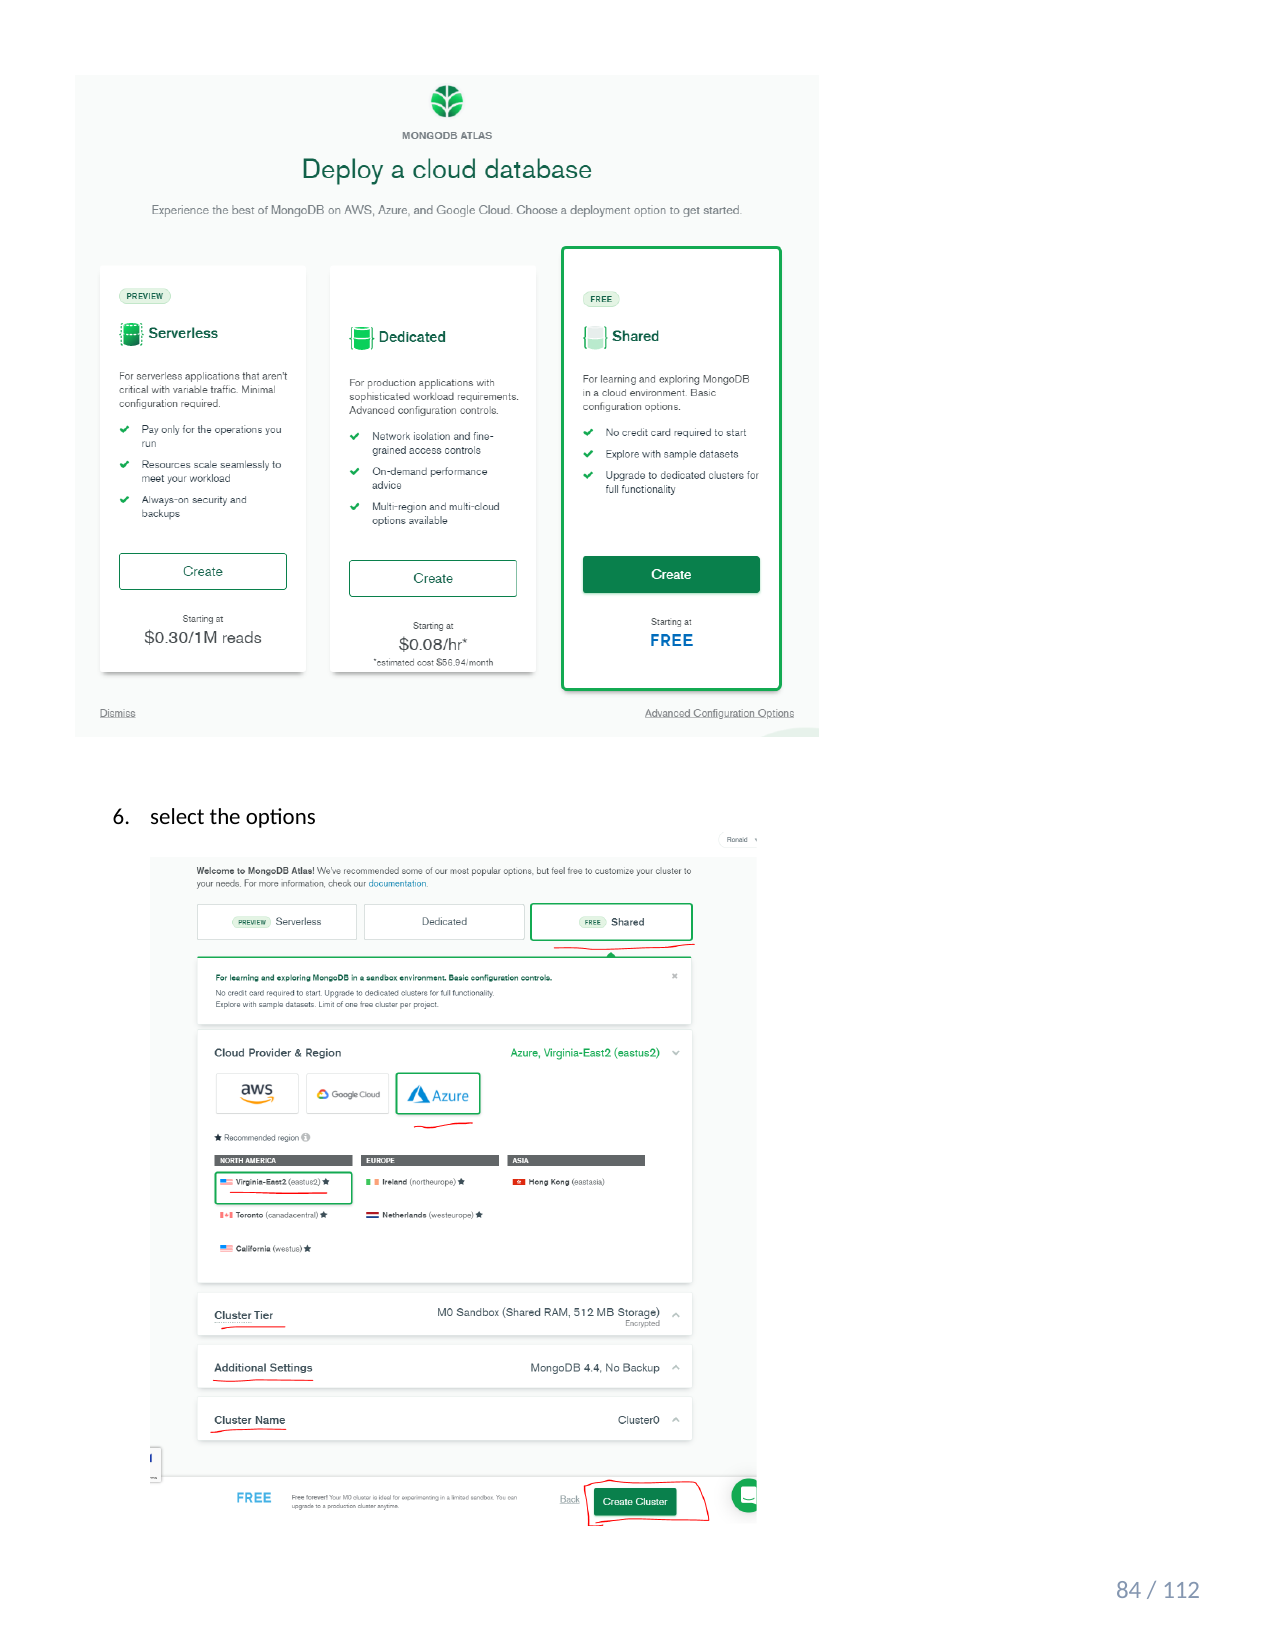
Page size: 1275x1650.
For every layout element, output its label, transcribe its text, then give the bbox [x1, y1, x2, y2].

list select the options [112, 802, 1200, 830]
picture [150, 832, 757, 1526]
picture [75, 75, 819, 737]
